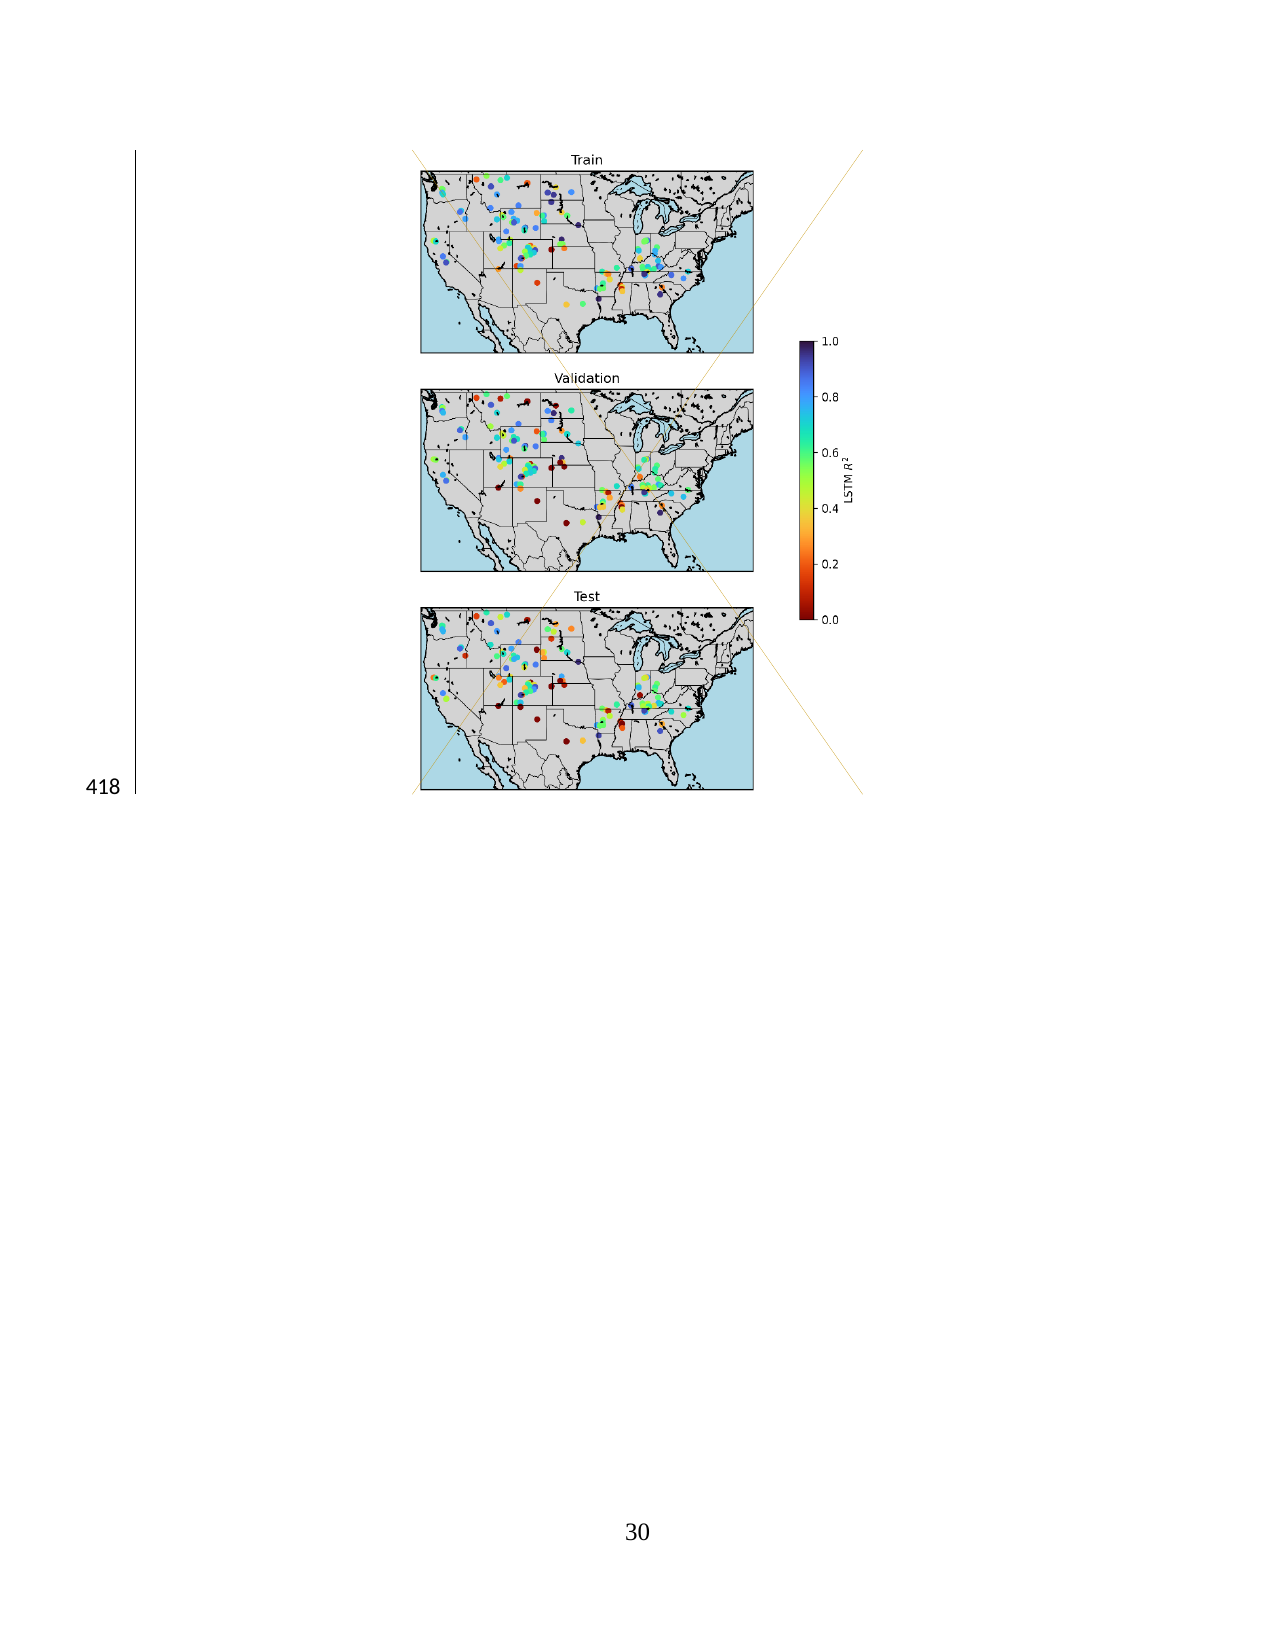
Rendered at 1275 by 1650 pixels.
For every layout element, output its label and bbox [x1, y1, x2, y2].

picture [413, 474, 862, 795]
picture [414, 150, 861, 471]
picture [639, 152, 863, 793]
picture [412, 152, 636, 793]
